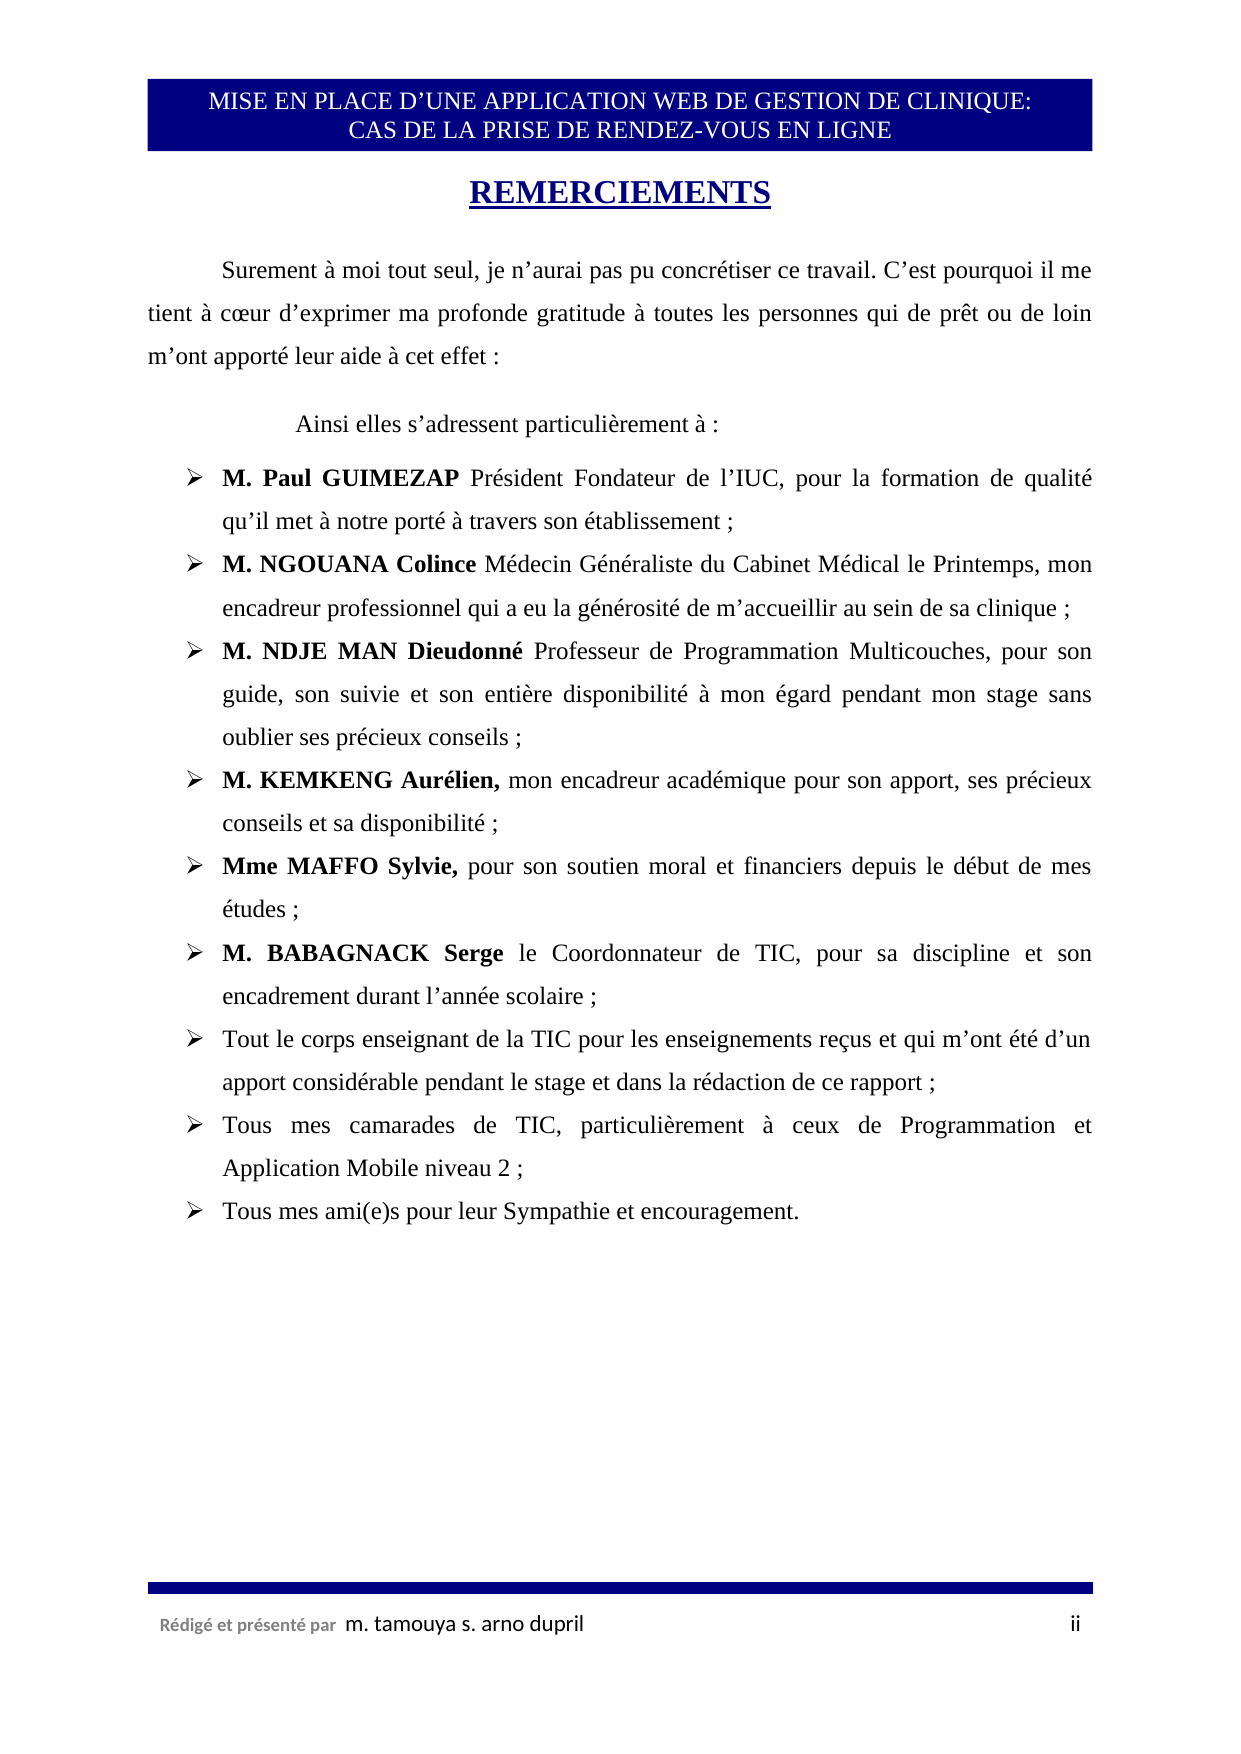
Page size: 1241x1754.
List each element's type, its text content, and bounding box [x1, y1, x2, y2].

list Tous mes camarades de TIC, particulièrement à ceux de Programmation et Application Mobile niveau 2 ; [185, 1110, 1093, 1182]
list M. NGOUANA Colince Médecin Généraliste du Cabinet Médical le Printemps, mon encadreur professionnel qui a eu la générosité de m’accueillir au sein de sa clinique ; [185, 549, 1093, 621]
list M. KEMKENG Aurélien, mon encadreur académique pour son apport, ses précieux conseils et sa disponibilité ; [185, 765, 1093, 837]
list M. BABAGNACK Serge le Coordonnateur de TIC, pour sa discipline et son encadrement durant l’année scolaire ; [185, 938, 1093, 1009]
subtitle REMERCIEMENTS [148, 173, 1093, 211]
list M. NDJE MAN Dieudonné Professeur de Programmation Multicouches, pour son guide, son suivie et son entière disponibilité à mon égard pendant mon stage sans oublier ses précieux conseils ; [185, 636, 1093, 751]
text Ainsi elles s’adressent particulièrement à : [148, 409, 1093, 438]
list M. Paul GUIMEZAP Président Fondateur de l’IUC, pour la formation de qualité qu’il met à notre porté à travers son établissement ; [185, 463, 1093, 535]
list Mme MAFFO Sylvie, pour son soutien moral et financiers depuis le début de mes études ; [185, 851, 1093, 923]
list Tous mes ami(e)s pour leur Sympathie et encouragement. [185, 1196, 1093, 1225]
list Tout le corps enseignant de la TIC pour les enseignements reçus et qui m’ont été d’un apport considérable pendant le stage et dans la rédaction de ce rapport ; [185, 1024, 1093, 1096]
text Surement à moi tout seul, je n’aurai pas pu concrétiser ce travail. C’est pourquoi il me tient à cœur d’exprimer ma profonde gratitude à toutes les personnes qui de prêt ou de loin m’ont apporté leur aide à cet effet : [148, 255, 1093, 370]
